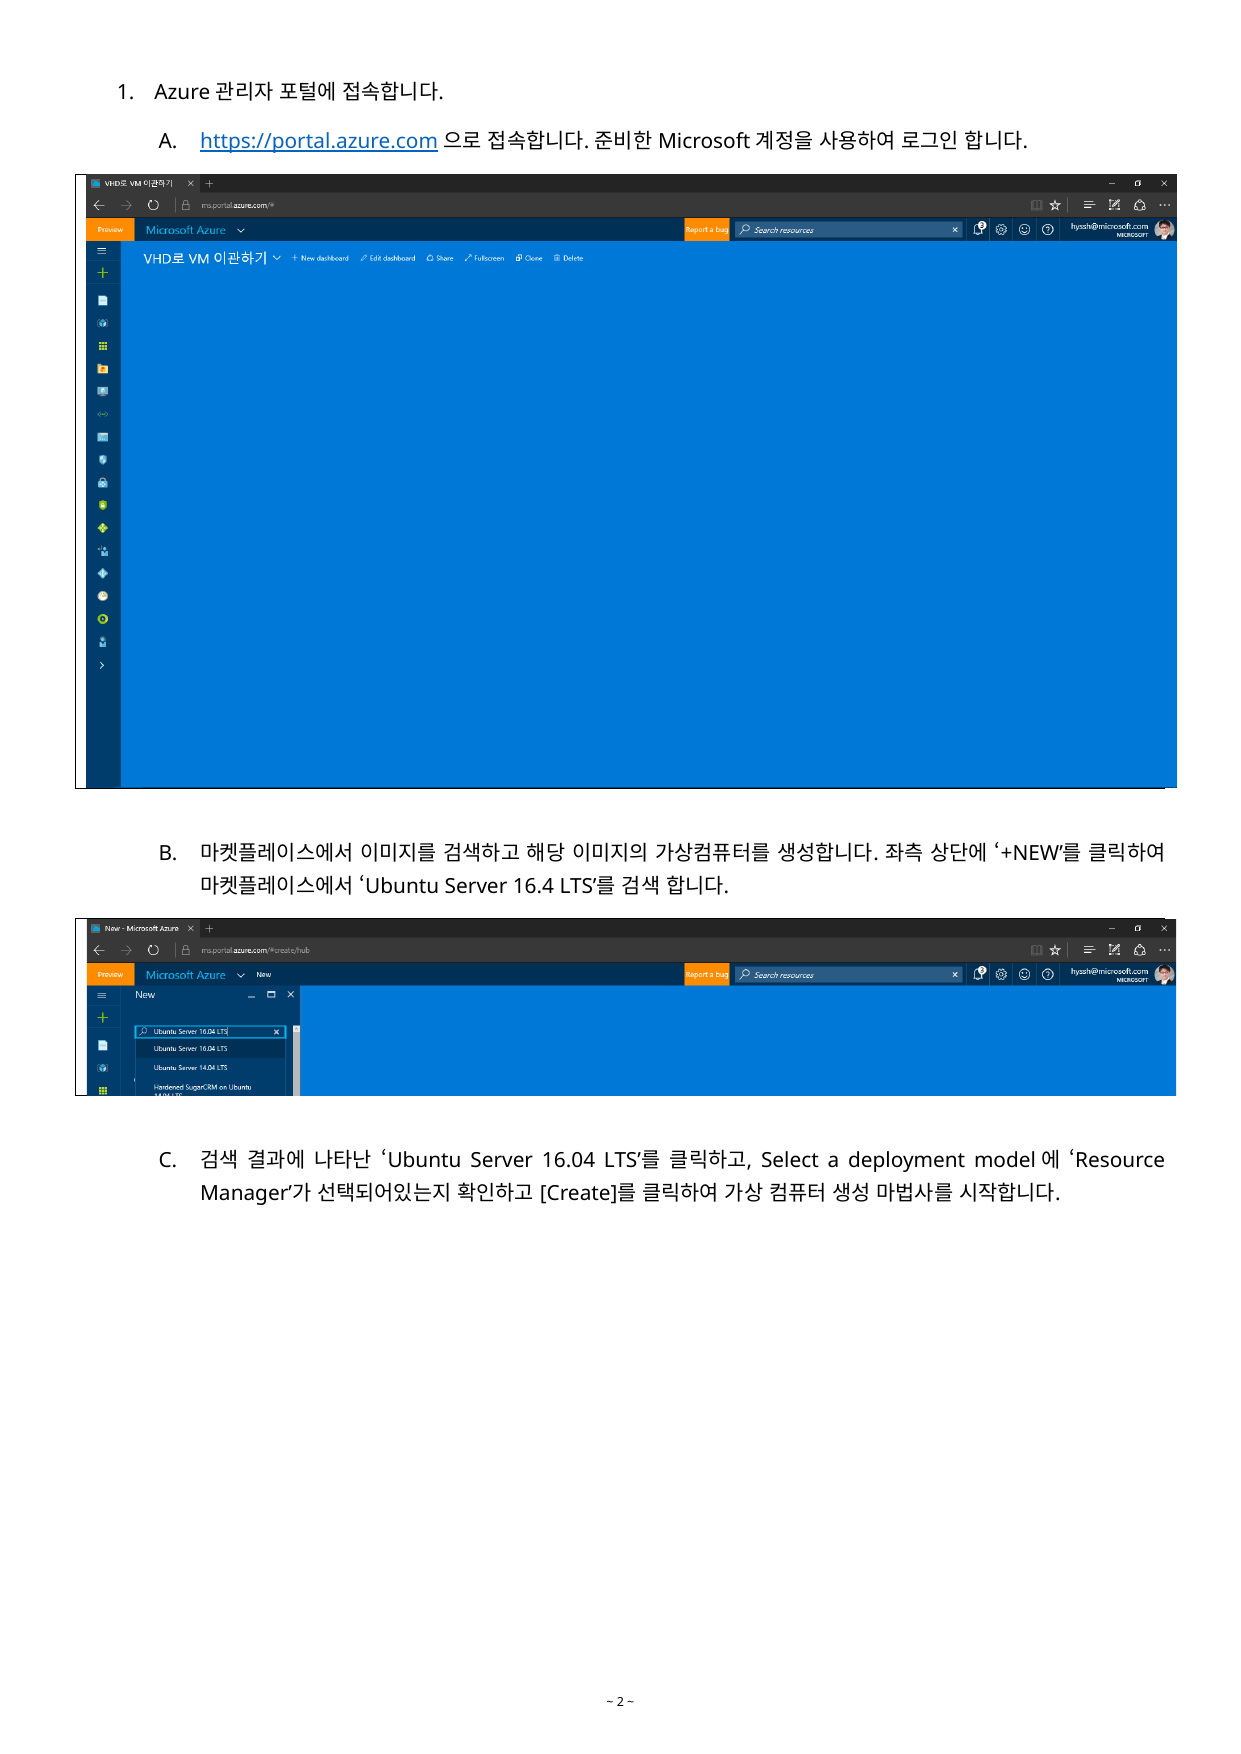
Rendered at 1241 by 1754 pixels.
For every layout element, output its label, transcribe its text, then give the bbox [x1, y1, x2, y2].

table_header [76, 919, 86, 1095]
list 검색 결과에 나타난 ‘Ubuntu Server 16.04 LTS’를 클릭하고, Select a deployment model에 ‘Resource Manager’가 선택되어있는지 확인하고 [Create]를 클릭하여 가상 컴퓨터 생성 마법사를 시작합니다. [158, 1143, 1165, 1207]
list https://portal.azure.com 으로 접속합니다. 준비한 Microsoft 계정을 사용하여 로그인 합니다. [158, 124, 1165, 155]
picture [86, 919, 1177, 1096]
picture [86, 174, 1177, 788]
list 마켓플레이스에서 이미지를 검색하고 해당 이미지의 가상컴퓨터를 생성합니다. 좌측 상단에 ‘+NEW’를 클릭하여 마켓플레이스에서 ‘Ubuntu Server 16.4 LTS’를 검색 합니다. [158, 836, 1165, 899]
list Azure 관리자 포털에 접속합니다. [117, 75, 1165, 105]
table_header [76, 175, 86, 788]
